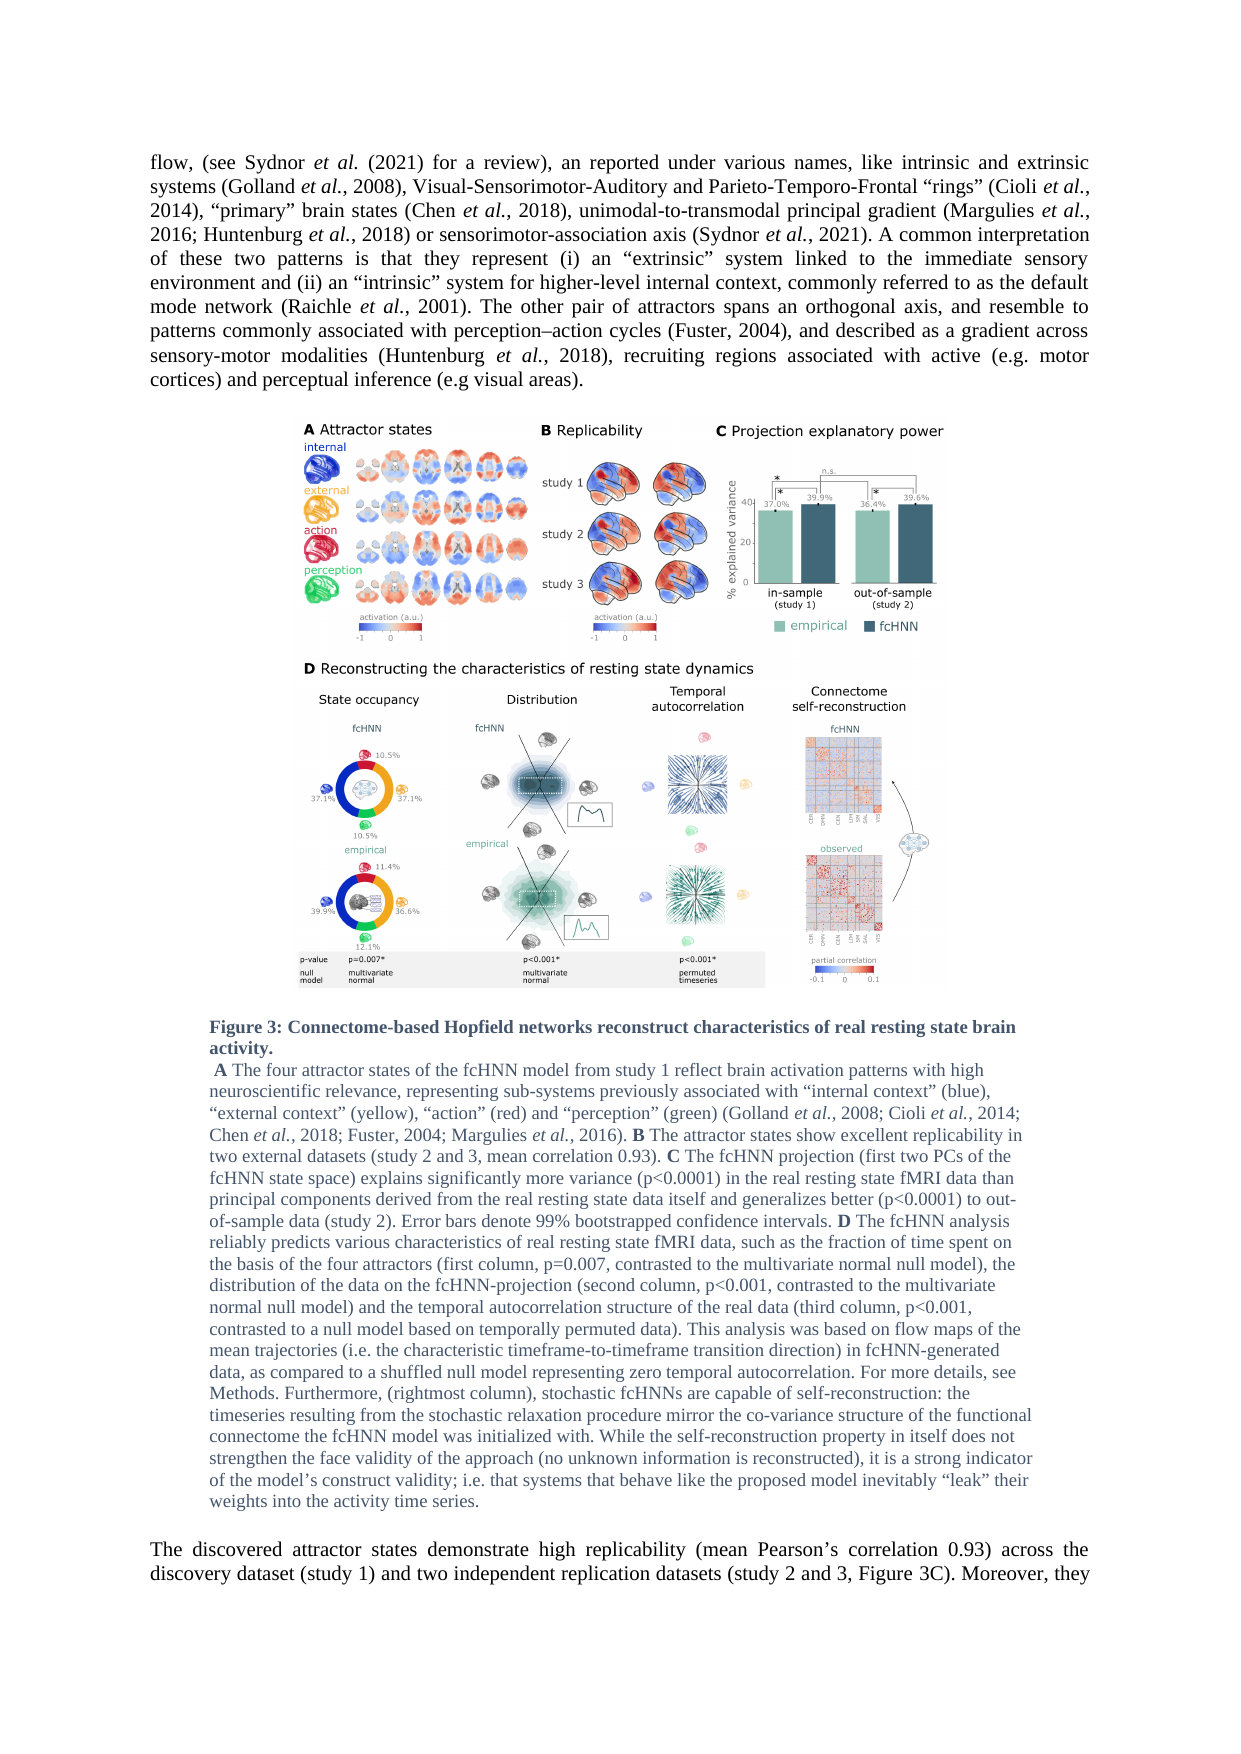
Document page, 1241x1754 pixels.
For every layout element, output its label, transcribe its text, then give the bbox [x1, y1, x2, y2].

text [150, 1537, 1090, 1585]
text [150, 150, 1090, 391]
text Figure 3: Connectome-based Hopfield networks reconstruct characteristics of real resting state brain activity. A The four attractor states of the fcHNN model from study 1 reflect brain activation patterns with high neuroscientific relevance, representing sub-systems previously associated with “internal context” (blue), “external context” (yellow), “action” (red) and “perception” (green) (Golland et al., 2008; Cioli et al., 2014; Chen et al., 2018; Fuster, 2004; Margulies et al., 2016). B The attractor states show excellent replicability in two external datasets (study 2 and 3, mean correlation 0.93). C The fcHNN projection (first two PCs of the fcHNN state space) explains significantly more variance (p<0.0001) in the real resting state fMRI data than principal components derived from the real resting state data itself and generalizes better (p<0.0001) to out-of-sample data (study 2). Error bars denote 99% bootstrapped confidence intervals. D The fcHNN analysis reliably predicts various characteristics of real resting state fMRI data, such as the fraction of time spent on the basis of the four attractors (first column, p=0.007, contrasted to the multivariate normal null model), the distribution of the data on the fcHNN-projection (second column, p<0.001, contrasted to the multivariate normal null model) and the temporal autocorrelation structure of the real data (third column, p<0.001, contrasted to a null model based on temporally permuted data). This analysis was based on flow maps of the mean trajectories (i.e. the characteristic timeframe-to-timeframe transition direction) in fcHNN-generated data, as compared to a shuffled null model representing zero temporal autocorrelation. For more details, see Methods. Furthermore, (rightmost column), stochastic fcHNNs are capable of self-reconstruction: the timeseries resulting from the stochastic relaxation procedure mirror the co-variance structure of the functional connectome the fcHNN model was initialized with. While the self-reconstruction property in itself does not strengthen the face validity of the approach (no unknown information is reconstructed), it is a strong indicator of the model’s construct validity; i.e. that systems that behave like the proposed model inevitably “leak” their weights into the activity time series. [209, 1016, 1036, 1512]
picture [292, 415, 949, 991]
